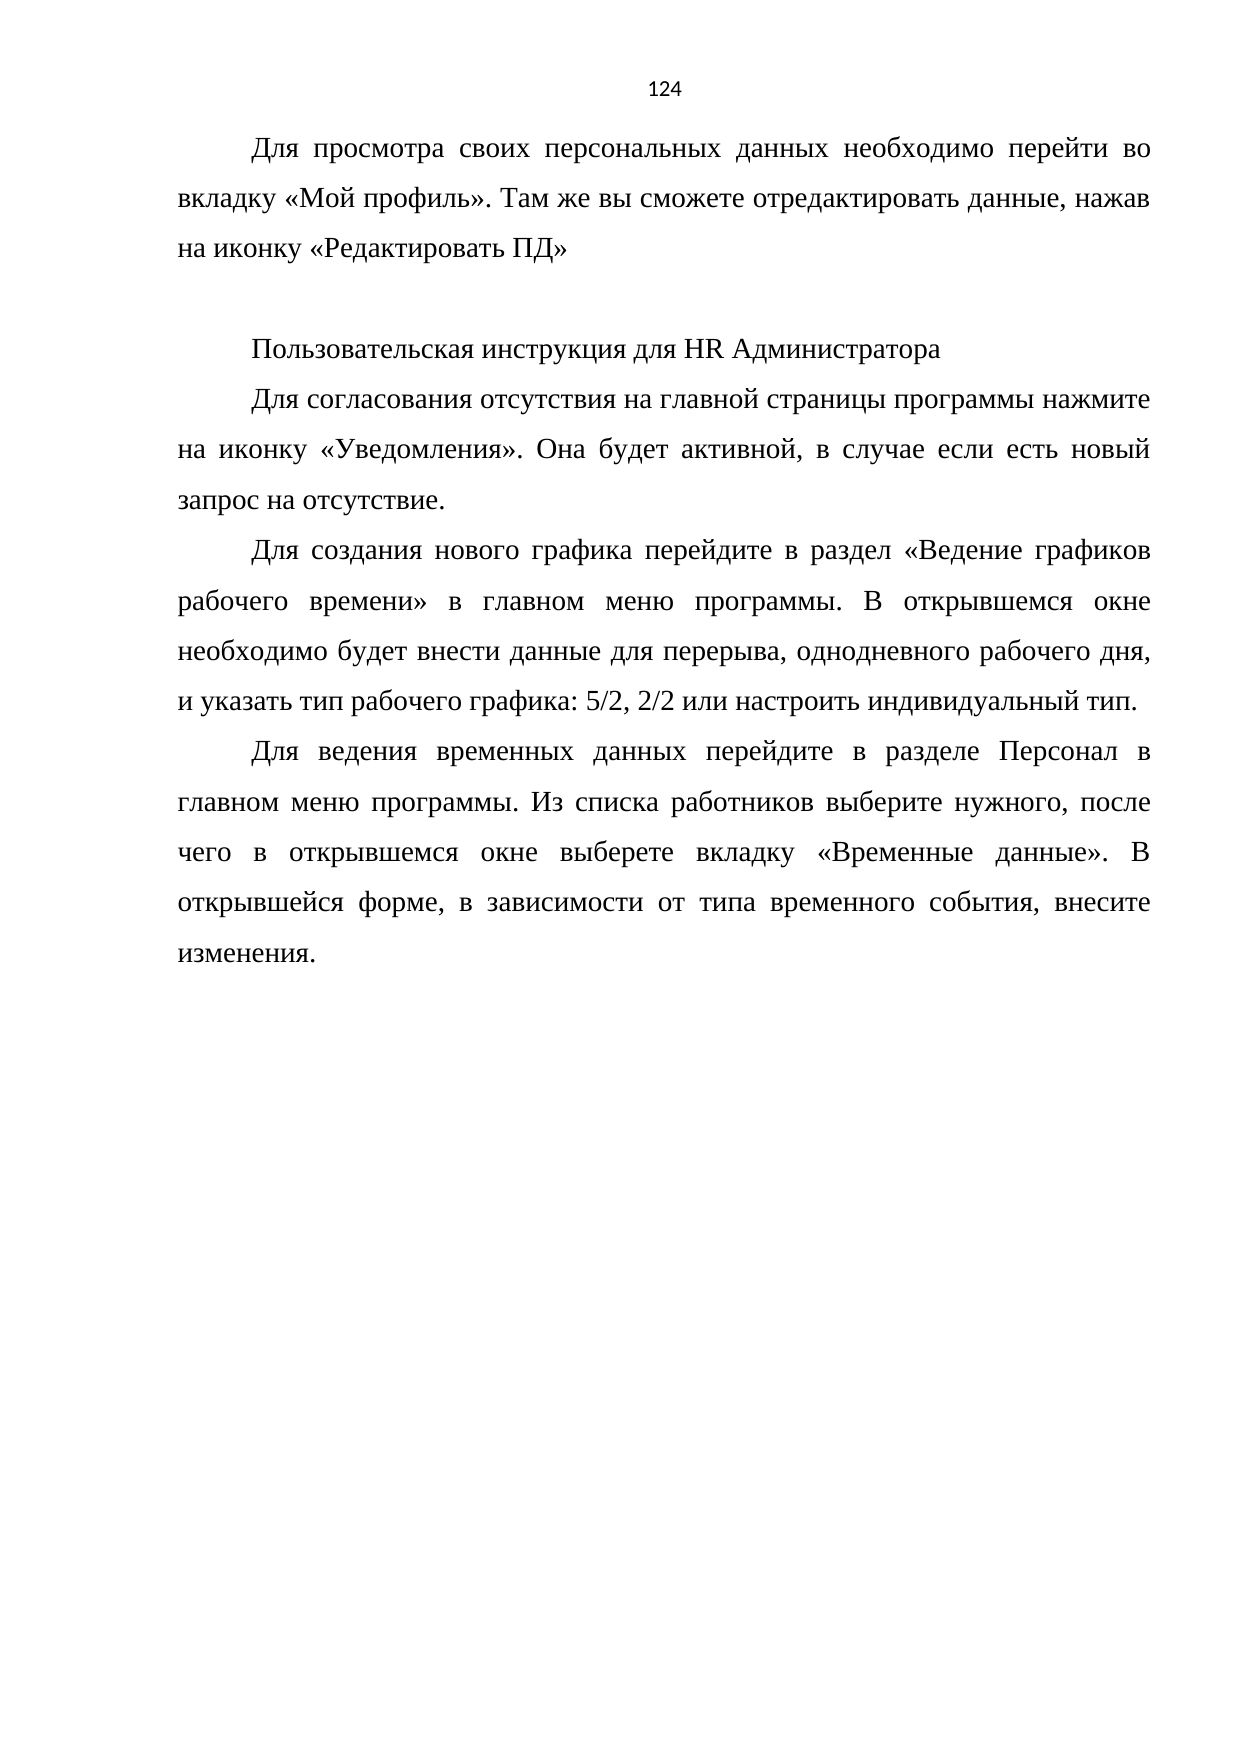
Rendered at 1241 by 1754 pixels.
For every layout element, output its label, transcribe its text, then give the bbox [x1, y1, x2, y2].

text Для согласования отсутствия на главной страницы программы нажмите на иконку «Уведомления». Она будет активной, в случае если есть новый запрос на отсутствие. [177, 381, 1152, 516]
text Пользовательская инструкция для HR Администратора [177, 331, 1152, 364]
text Для ведения временных данных перейдите в разделе Персонал в главном меню программы. Из списка работников выберите нужного, после чего в открывшемся окне выберете вкладку «Временные данные». В открывшейся форме, в зависимости от типа временного события, внесите изменения. [177, 733, 1152, 968]
text Для просмотра своих персональных данных необходимо перейти во вкладку «Мой профиль». Там же вы сможете отредактировать данные, нажав на иконку «Редактировать ПД» [177, 130, 1152, 264]
text Для создания нового графика перейдите в раздел «Ведение графиков рабочего времени» в главном меню программы. В открывшемся окне необходимо будет внести данные для перерыва, однодневного рабочего дня, и указать тип рабочего графика: 5/2, 2/2 или настроить индивидуальный тип. [177, 532, 1152, 717]
